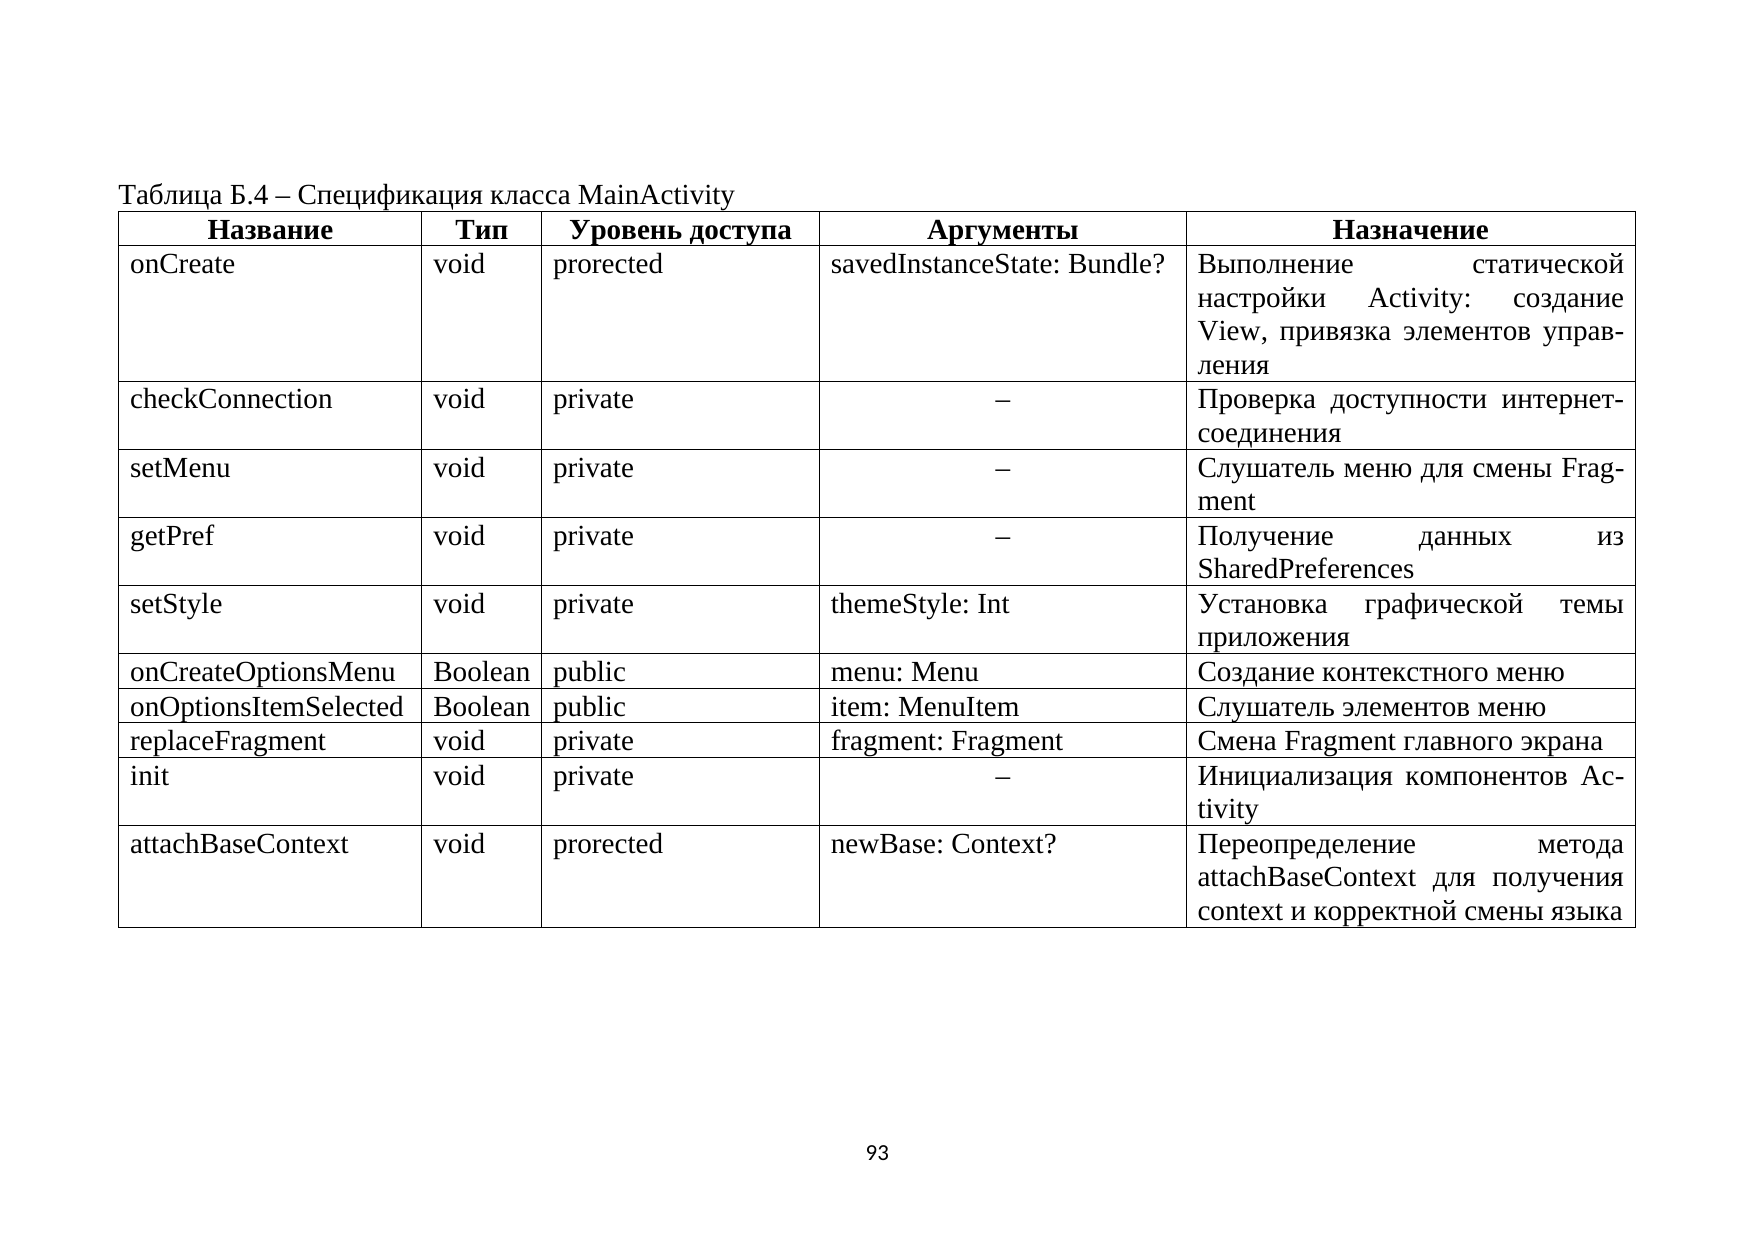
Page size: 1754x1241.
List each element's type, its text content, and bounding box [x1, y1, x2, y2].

table_cell item: MenuItem [820, 689, 1186, 722]
table_cell savedInstanceState: Bundle? [820, 246, 1186, 381]
table_cell private [542, 518, 819, 585]
text Таблица Б.4 – Спецификация класса MainActivity [118, 177, 1636, 211]
table_cell void [422, 586, 541, 653]
table_cell Слушатель элементов меню [1187, 689, 1635, 722]
table_cell onCreateOptionsMenu [119, 654, 421, 688]
table_cell private [542, 382, 819, 449]
table_cell – [820, 518, 1186, 585]
table_cell Смена Fragment главного экрана [1187, 723, 1635, 757]
table_cell setMenu [119, 450, 421, 517]
table_cell Boolean [422, 689, 541, 722]
table_cell Слушатель меню для смены Fragment [1187, 450, 1635, 517]
table_cell setStyle [119, 586, 421, 653]
table_cell public [542, 689, 819, 722]
table_header Аргументы [820, 212, 1186, 245]
table_cell attachBaseContext [119, 826, 421, 927]
table_cell void [422, 518, 541, 585]
table_cell Выполнение статической настройки Activity: создание View, привязка элементов управления [1187, 246, 1635, 381]
table_cell checkConnection [119, 382, 421, 449]
table_header Тип [422, 212, 541, 245]
table_cell init [119, 758, 421, 825]
table_cell Переопределение метода attachBaseContext для получения context и корректной смены языка [1187, 826, 1635, 927]
table_cell Boolean [422, 654, 541, 688]
table_header Уровень доступа [542, 212, 819, 245]
table_cell Инициализация компонентов Activity [1187, 758, 1635, 825]
table_cell prorected [542, 826, 819, 927]
table_cell Получение данных из SharedPreferences [1187, 518, 1635, 585]
table_cell private [542, 586, 819, 653]
table_cell void [422, 246, 541, 381]
table_cell onCreate [119, 246, 421, 381]
table_cell newBase: Context? [820, 826, 1186, 927]
table_cell private [542, 758, 819, 825]
table_cell void [422, 758, 541, 825]
table_cell fragment: Fragment [820, 723, 1186, 757]
table_header Название [119, 212, 421, 245]
table_cell Установка графической темы приложения [1187, 586, 1635, 653]
table_cell replaceFragment [119, 723, 421, 757]
table_cell void [422, 382, 541, 449]
table_header Назначение [1187, 212, 1635, 245]
table_cell void [422, 450, 541, 517]
table_cell prorected [542, 246, 819, 381]
table_cell – [820, 450, 1186, 517]
table_cell Создание контекстного меню [1187, 654, 1635, 688]
table_cell Проверка доступности интернет-соединения [1187, 382, 1635, 449]
table_cell void [422, 826, 541, 927]
table_cell void [422, 723, 541, 757]
table_cell getPref [119, 518, 421, 585]
table_cell private [542, 450, 819, 517]
table_cell public [542, 654, 819, 688]
table_cell – [820, 758, 1186, 825]
table_cell onOptionsItemSelected [119, 689, 421, 722]
table_cell menu: Menu [820, 654, 1186, 688]
table_cell private [542, 723, 819, 757]
table_cell – [820, 382, 1186, 449]
table_cell themeStyle: Int [820, 586, 1186, 653]
